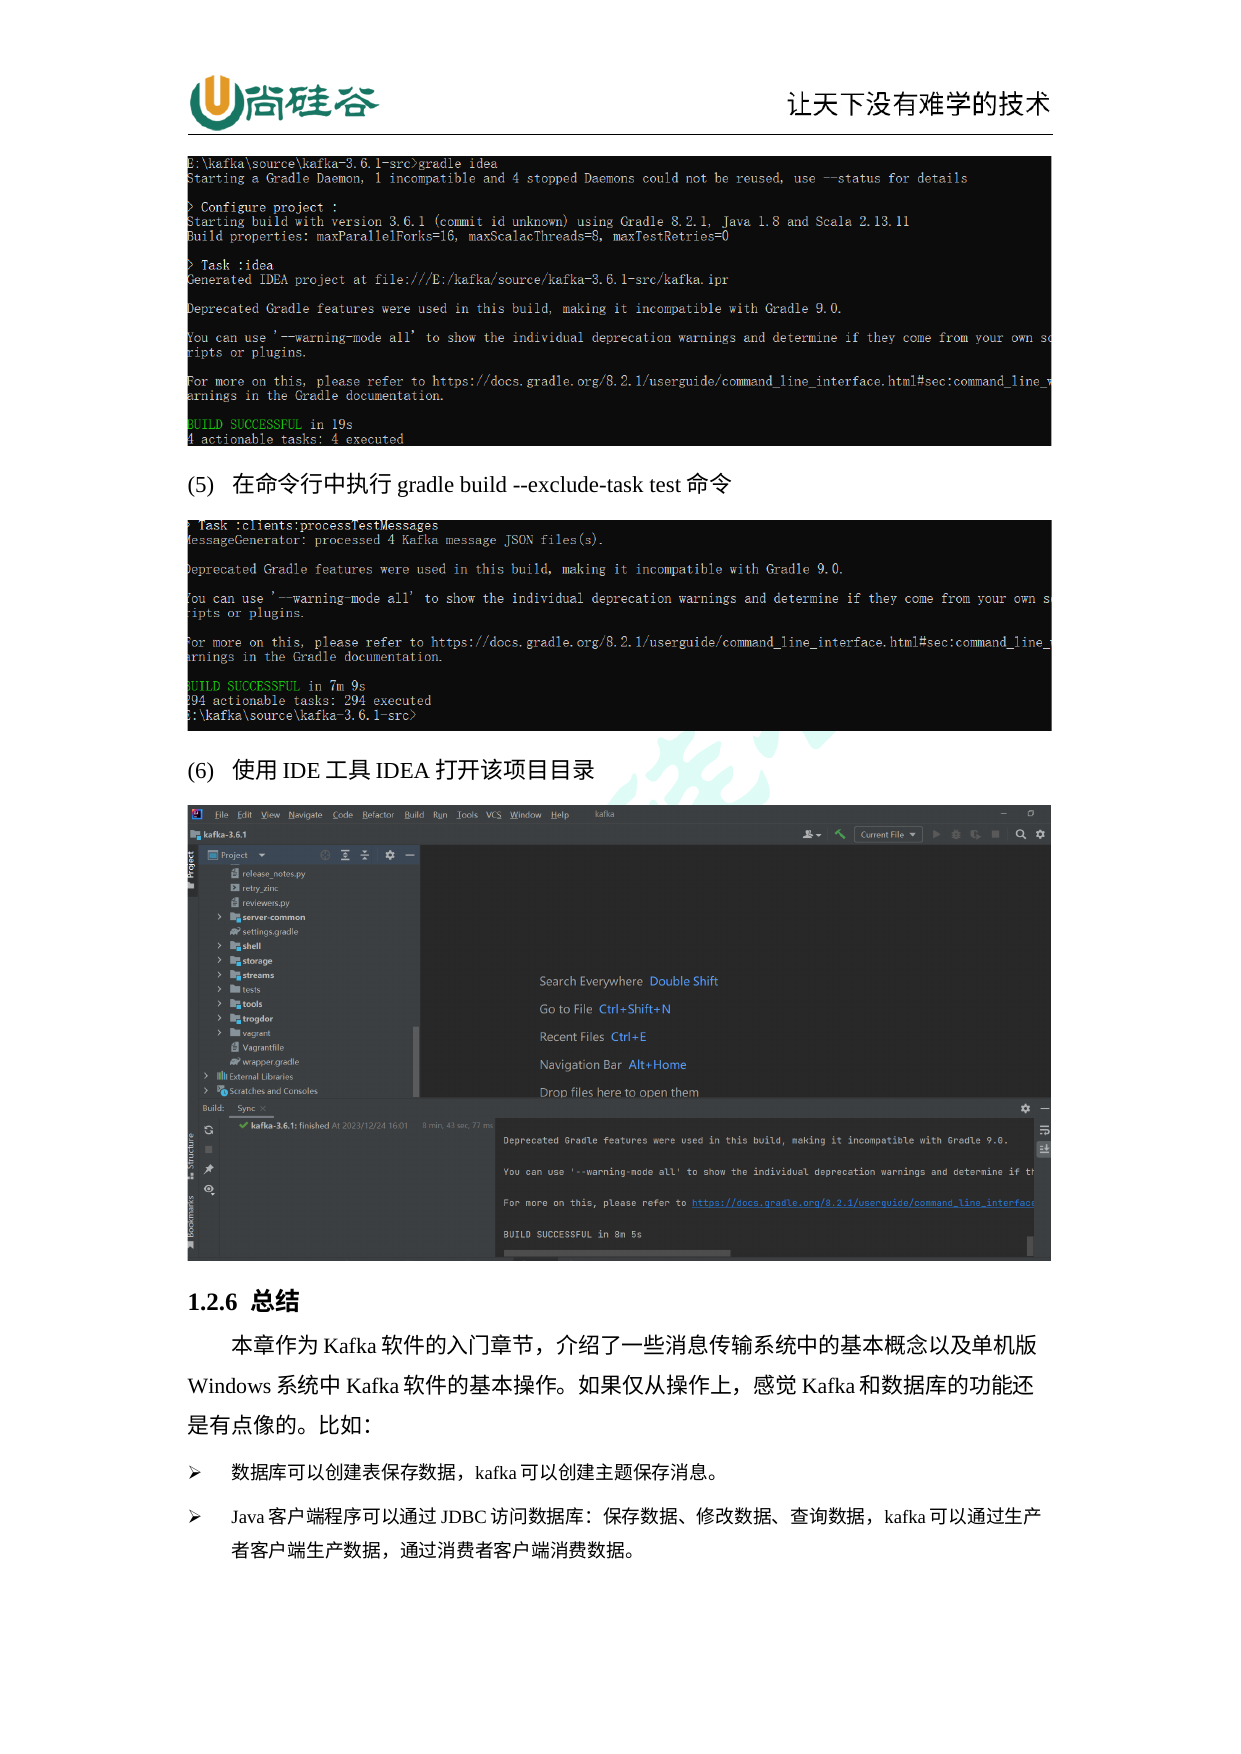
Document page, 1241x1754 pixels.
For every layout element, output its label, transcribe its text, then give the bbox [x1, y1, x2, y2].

picture [187, 520, 1052, 731]
list 数据库可以创建表保存数据，kafka可以创建主题保存消息。 [187, 1458, 1053, 1485]
picture [187, 805, 1051, 1261]
picture [187, 73, 1053, 132]
list 使用IDE工具IDEA打开该项目目录 [187, 752, 1053, 785]
list 在命令行中执行gradle build --exclude-task test命令 [187, 466, 1053, 499]
list Java客户端程序可以通过JDBC访问数据库：保存数据、修改数据、查询数据，kafka可以通过生产者客户端生产数据，通过消费者客户端消费数据。 [187, 1502, 1053, 1563]
text 本章作为Kafka软件的入门章节，介绍了一些消息传输系统中的基本概念以及单机版Windows系统中Kafka软件的基本操作。如果仅从操作上，感觉Kafka和数据库的功能还是有点像的。比如： [187, 1328, 1053, 1439]
subtitle 总结 [187, 1282, 1053, 1318]
picture [187, 156, 1052, 446]
